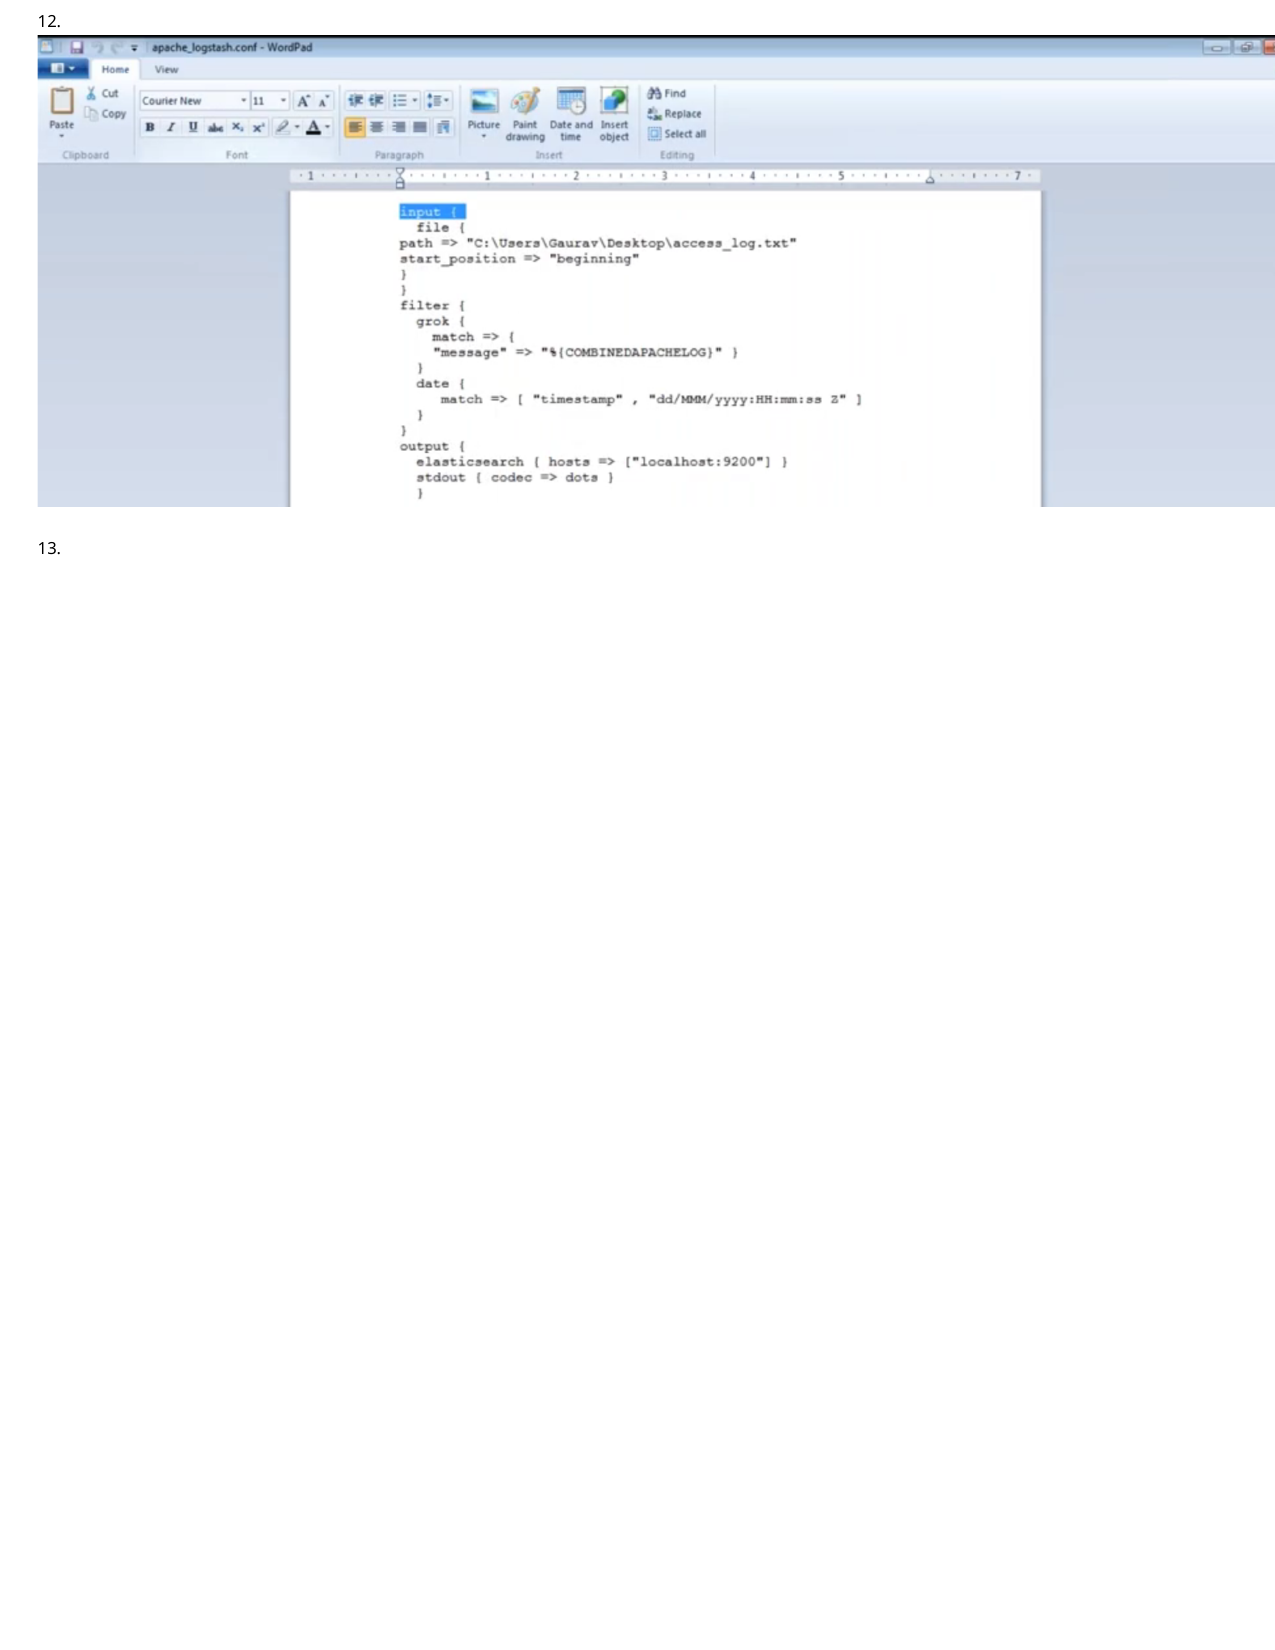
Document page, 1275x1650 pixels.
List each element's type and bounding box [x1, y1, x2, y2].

picture [37, 35, 1275, 507]
